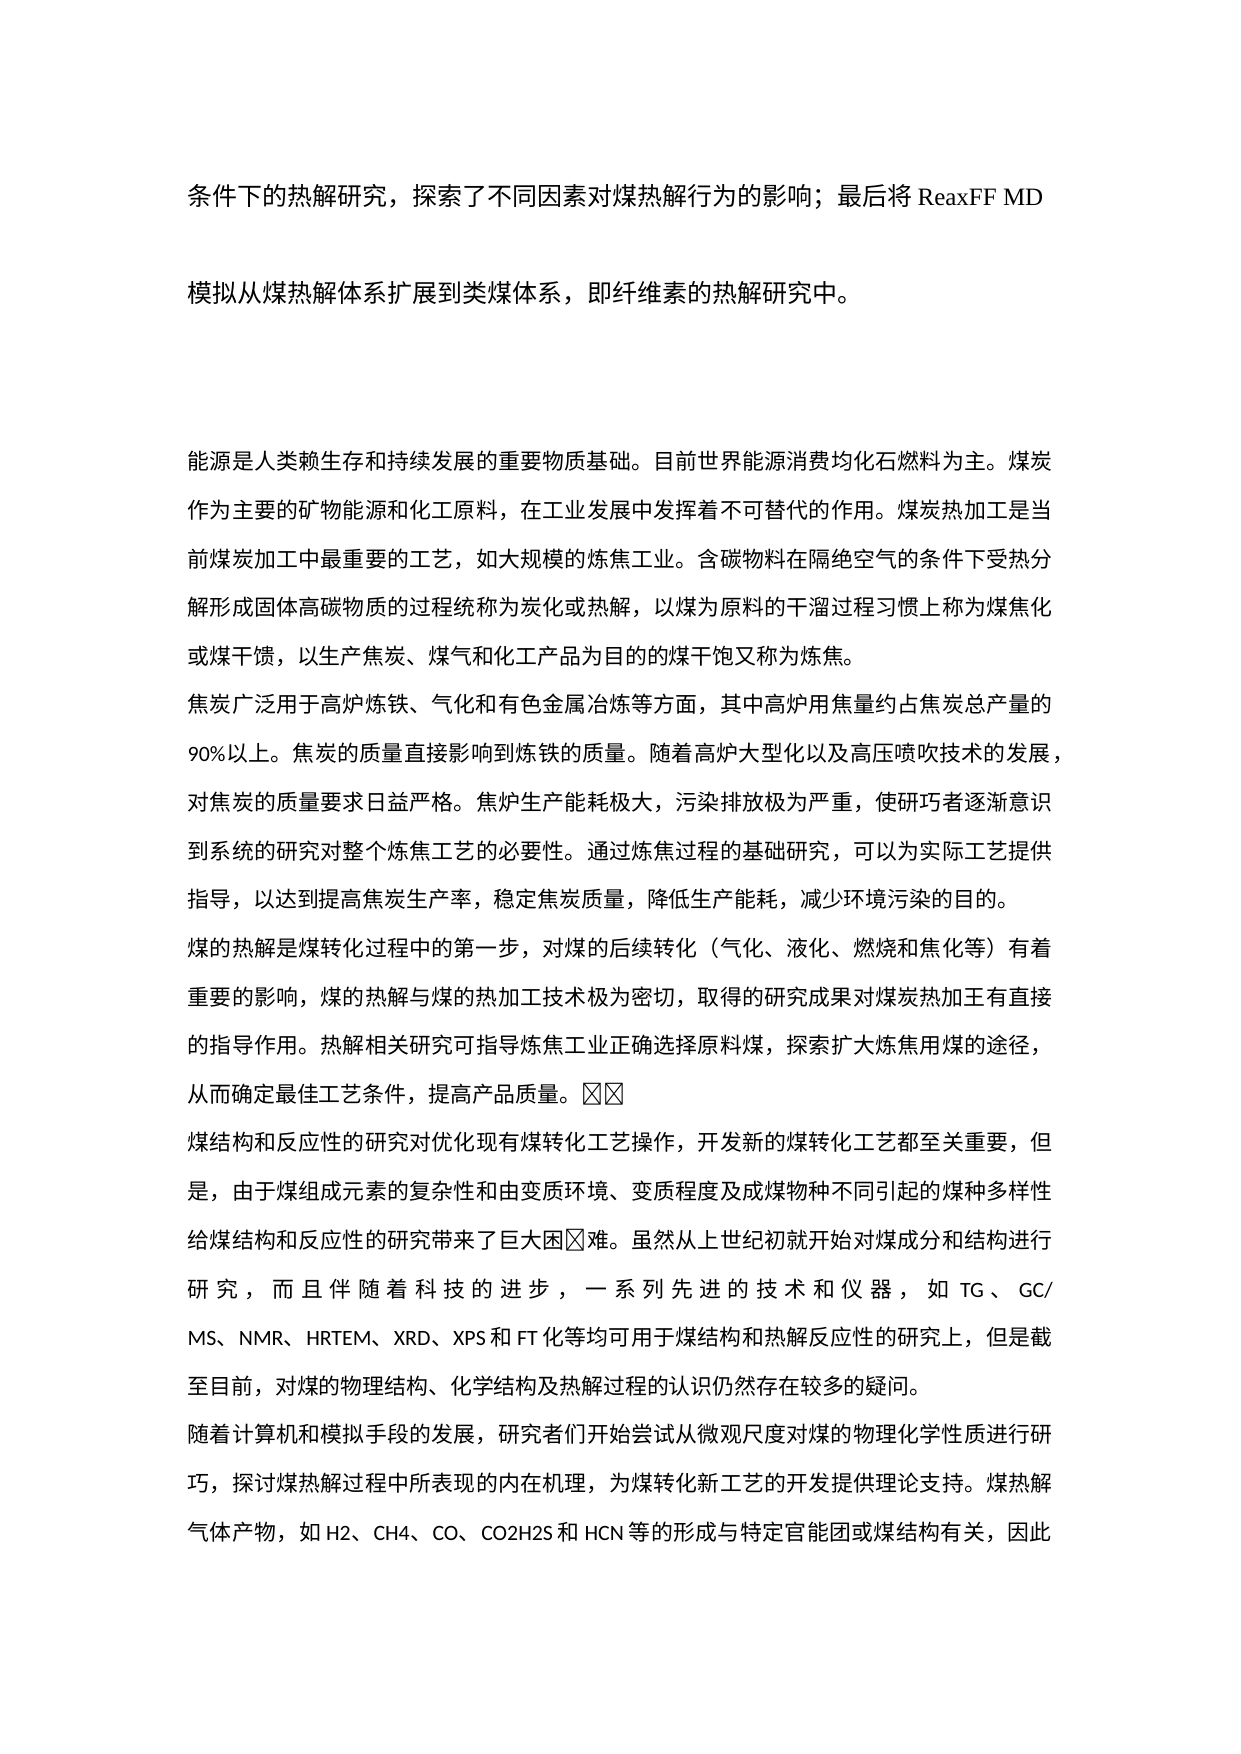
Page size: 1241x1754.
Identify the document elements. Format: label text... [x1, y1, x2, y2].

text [187, 1417, 1053, 1547]
text 能源是人类赖生存和持续发展的重要物质基础。目前世界能源消费均化石燃料为主。煤炭，作为主要的矿物能源和化工原料，在工业发展中发挥着不可替代的作用。煤炭热加工是当前煤炭加工中最重要的工艺，如大规模的炼焦工业。含碳物料在隔绝空气的条件下受热分解形成固体高碳物质的过程统称为炭化或热解，以煤为原料的干溜过程习惯上称为煤焦化或煤干馈，以生产焦炭、煤气和化工产品为目的的煤干饱又称为炼焦。 [187, 444, 1053, 671]
text 煤的热解是煤转化过程中的第一步，对煤的后续转化（气化、液化、燃烧和焦化等）有着重要的影响，煤的热解与煤的热加工技术极为密切，取得的研究成果对煤炭热加王有直接的指导作用。热解相关研究可指导炼焦工业正确选择原料煤，探索扩大炼焦用煤的途径，从而确定最佳工艺条件，提高产品质量。 [187, 930, 1053, 1109]
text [187, 162, 1053, 324]
text 焦炭广泛用于高炉炼铁、气化和有色金属冶炼等方面，其中高炉用焦量约占焦炭总产量的90%以上。焦炭的质量直接影响到炼铁的质量。随着高炉大型化以及高压喷吹技术的发展，对焦炭的质量要求日益严格。焦炉生产能耗极大，污染排放极为严重，使研巧者逐渐意识到系统的研究对整个炼焦工艺的必要性。通过炼焦过程的基础研究，可以为实际工艺提供指导，以达到提高焦炭生产率，稳定焦炭质量，降低生产能耗，减少环境污染的目的。 [187, 687, 1053, 914]
text 煤结构和反应性的研究对优化现有煤转化工艺操作，开发新的煤转化工艺都至关重要，但是，由于煤组成元素的复杂性和由变质环境、变质程度及成煤物种不同引起的煤种多样性，给煤结构和反应性的研究带来了巨大困难。虽然从上世纪初就开始对煤成分和结构进行研究，而且伴随着科技的进步，一系列先进的技术和仪器，如TG、GC/MS、NMR、HRTEM、XRD、XPS和FT化等均可用于煤结构和热解反应性的研究上，但是截至目前，对煤的物理结构、化学结构及热解过程的认识仍然存在较多的疑问。 [187, 1125, 1053, 1401]
